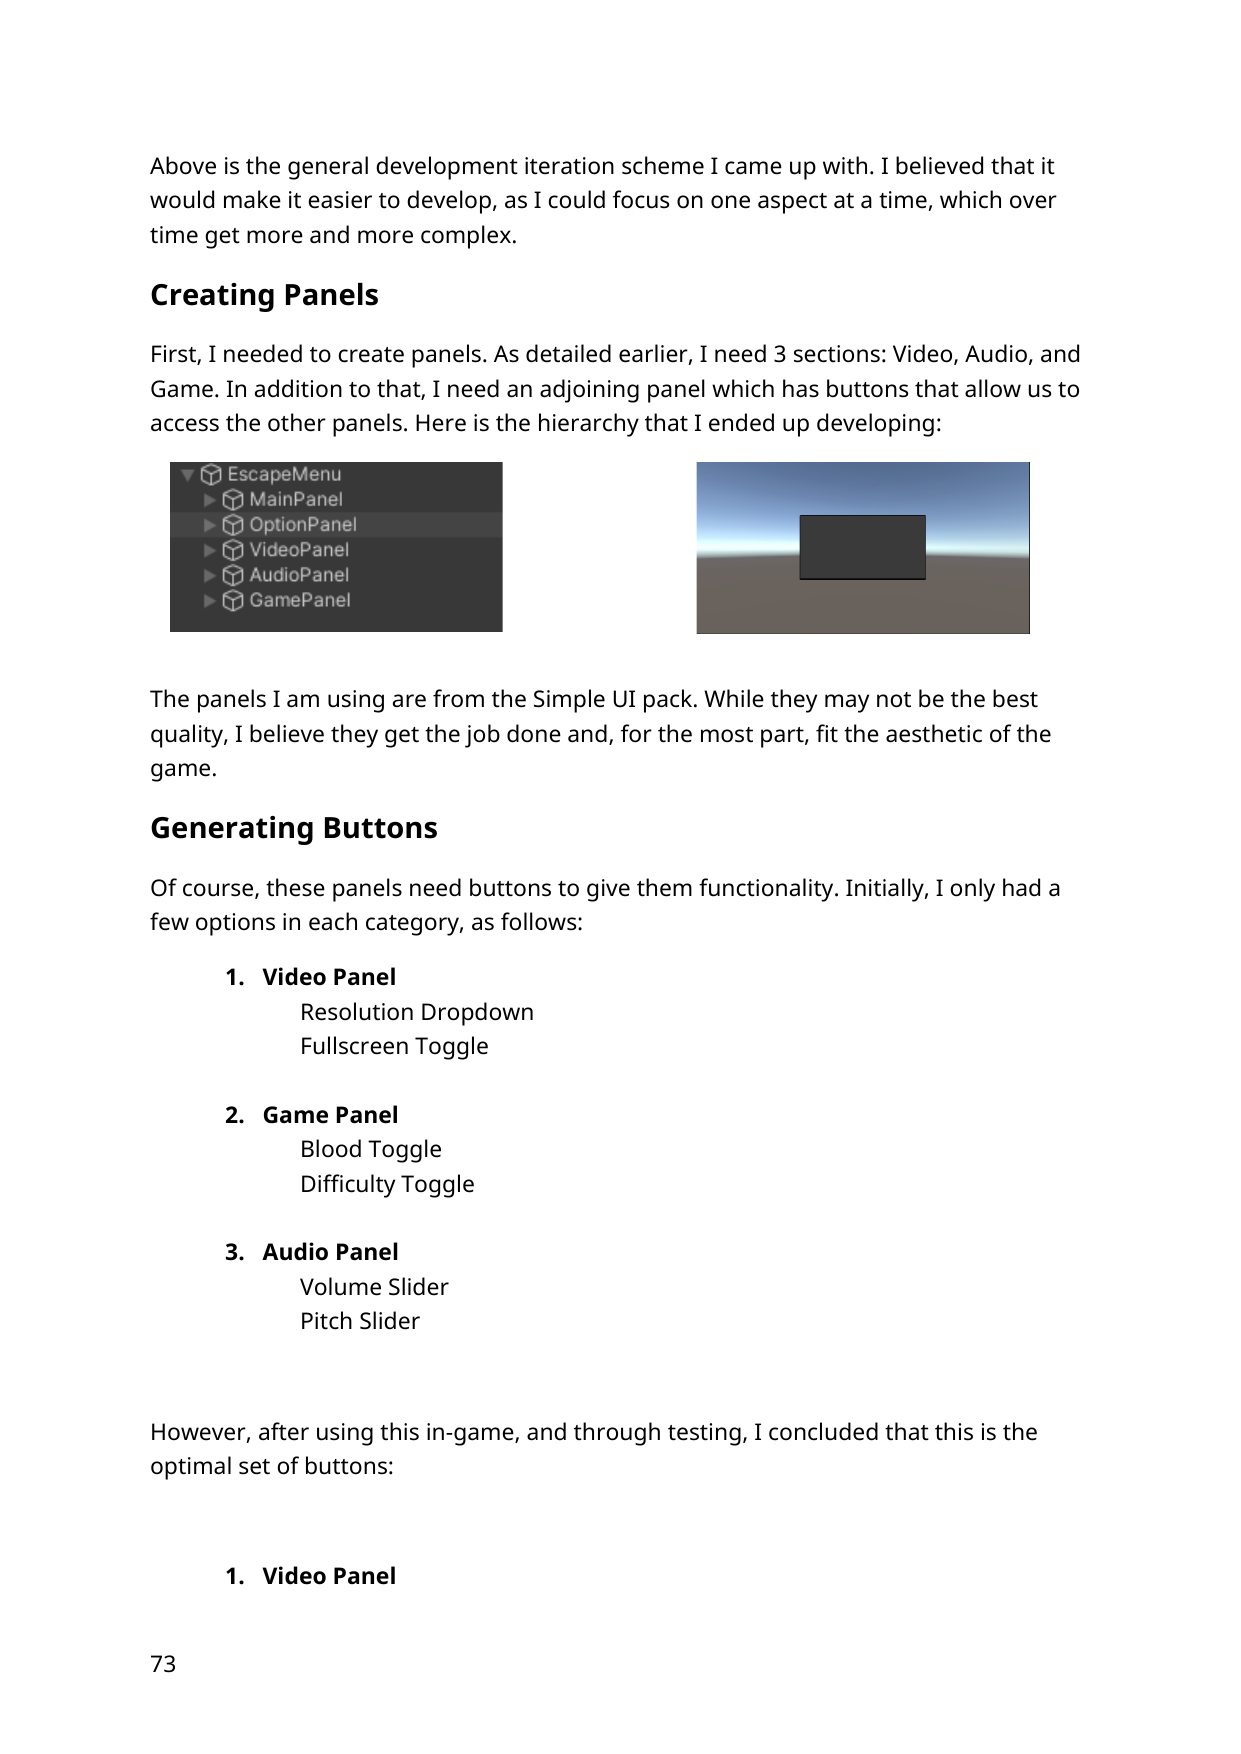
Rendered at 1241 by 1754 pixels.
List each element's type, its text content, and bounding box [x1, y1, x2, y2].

list Pitch Slider [300, 1305, 1090, 1336]
list Difficulty Toggle [300, 1167, 1090, 1199]
text Of course, these panels need buttons to give them functionality. Initially, I only had a few options in each category, as follows: [150, 872, 1090, 937]
text Above is the general development iteration scheme I came up with. I believed that it would make it easier to develop, as I could focus on one aspect at a time, which over time get more and more complex. [150, 150, 1090, 250]
list Fullscreen Toggle [300, 1030, 1090, 1061]
list Audio Panel [225, 1236, 1090, 1267]
list Video Panel [225, 1560, 1090, 1591]
list Video Panel [225, 961, 1090, 992]
text First, I needed to create panels. As detailed earlier, I need 3 sections: Video, Audio, and Game. In addition to that, I need an adjoining panel which has buttons that allow us to access the other panels. Here is the hierarchy that I ended up developing: [150, 338, 1090, 438]
list Resolution Dropdown [300, 996, 1090, 1027]
list Volume Slider [300, 1271, 1090, 1302]
text The panels I am using are from the Simple UI pack. While they may not be the best quality, I believe they get the job done and, for the most part, fit the aesthetic of the game. [150, 683, 1090, 783]
list Game Panel [225, 1099, 1090, 1130]
text However, after using this in-game, and through testing, I concluded that this is the optimal set of buttons: [150, 1415, 1090, 1481]
text Creating Panels [150, 274, 1090, 314]
picture [170, 462, 503, 632]
picture [696, 462, 1030, 634]
text Generating Buttons [150, 807, 1090, 847]
list Blood Toggle [300, 1133, 1090, 1164]
